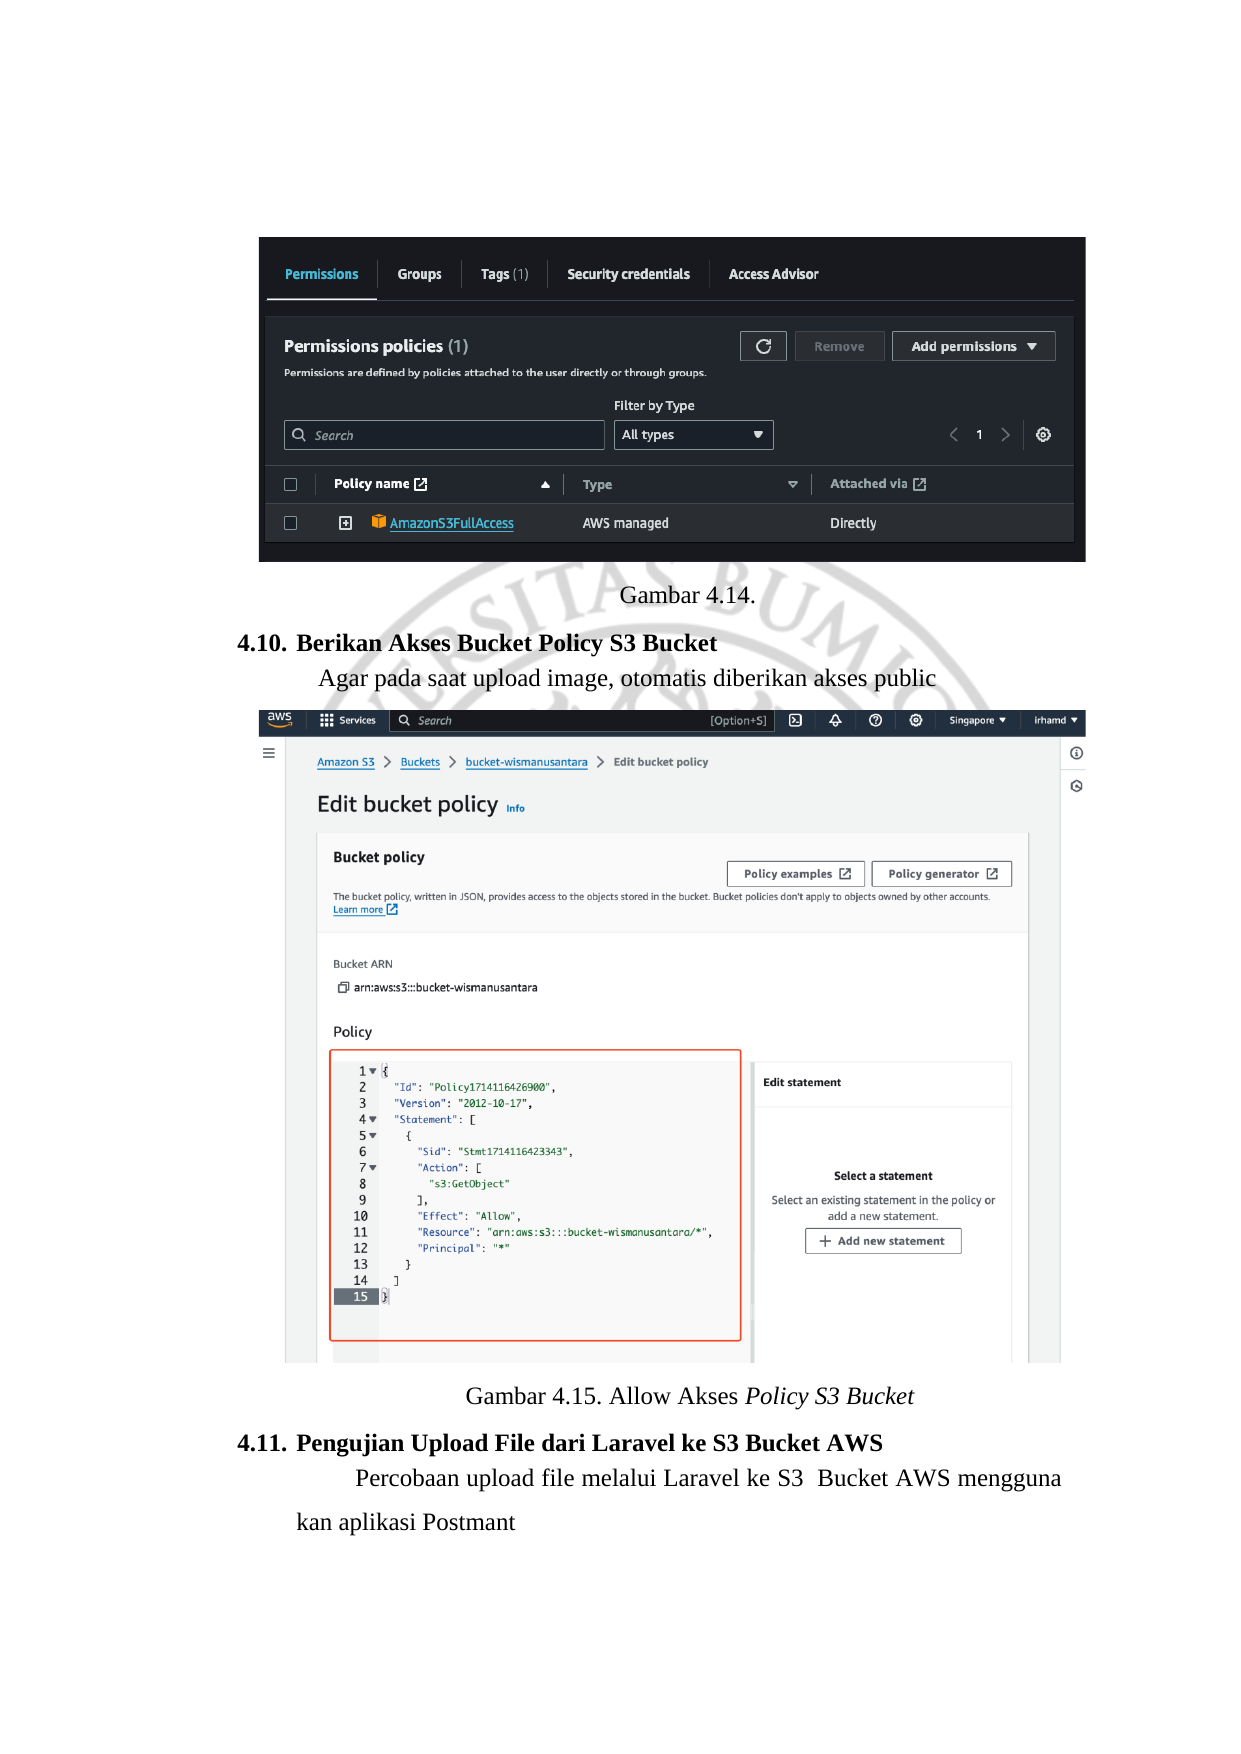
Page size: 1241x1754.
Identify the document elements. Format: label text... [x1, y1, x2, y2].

text Agar pada saat upload image, otomatis diberikan akses public [318, 663, 1063, 692]
subtitle Pengujian Upload File dari Laravel ke S3 Bucket AWS [237, 1428, 1063, 1457]
text Percobaan upload file melalui Laravel ke S3 Bucket AWS menggunakan aplikasi Postmant [296, 1463, 1063, 1535]
subtitle Berikan Akses Bucket Policy S3 Bucket [237, 628, 1063, 656]
picture [258, 710, 1086, 1363]
list Allow Akses Policy S3 Bucket [319, 1381, 1063, 1410]
picture [258, 237, 1086, 562]
